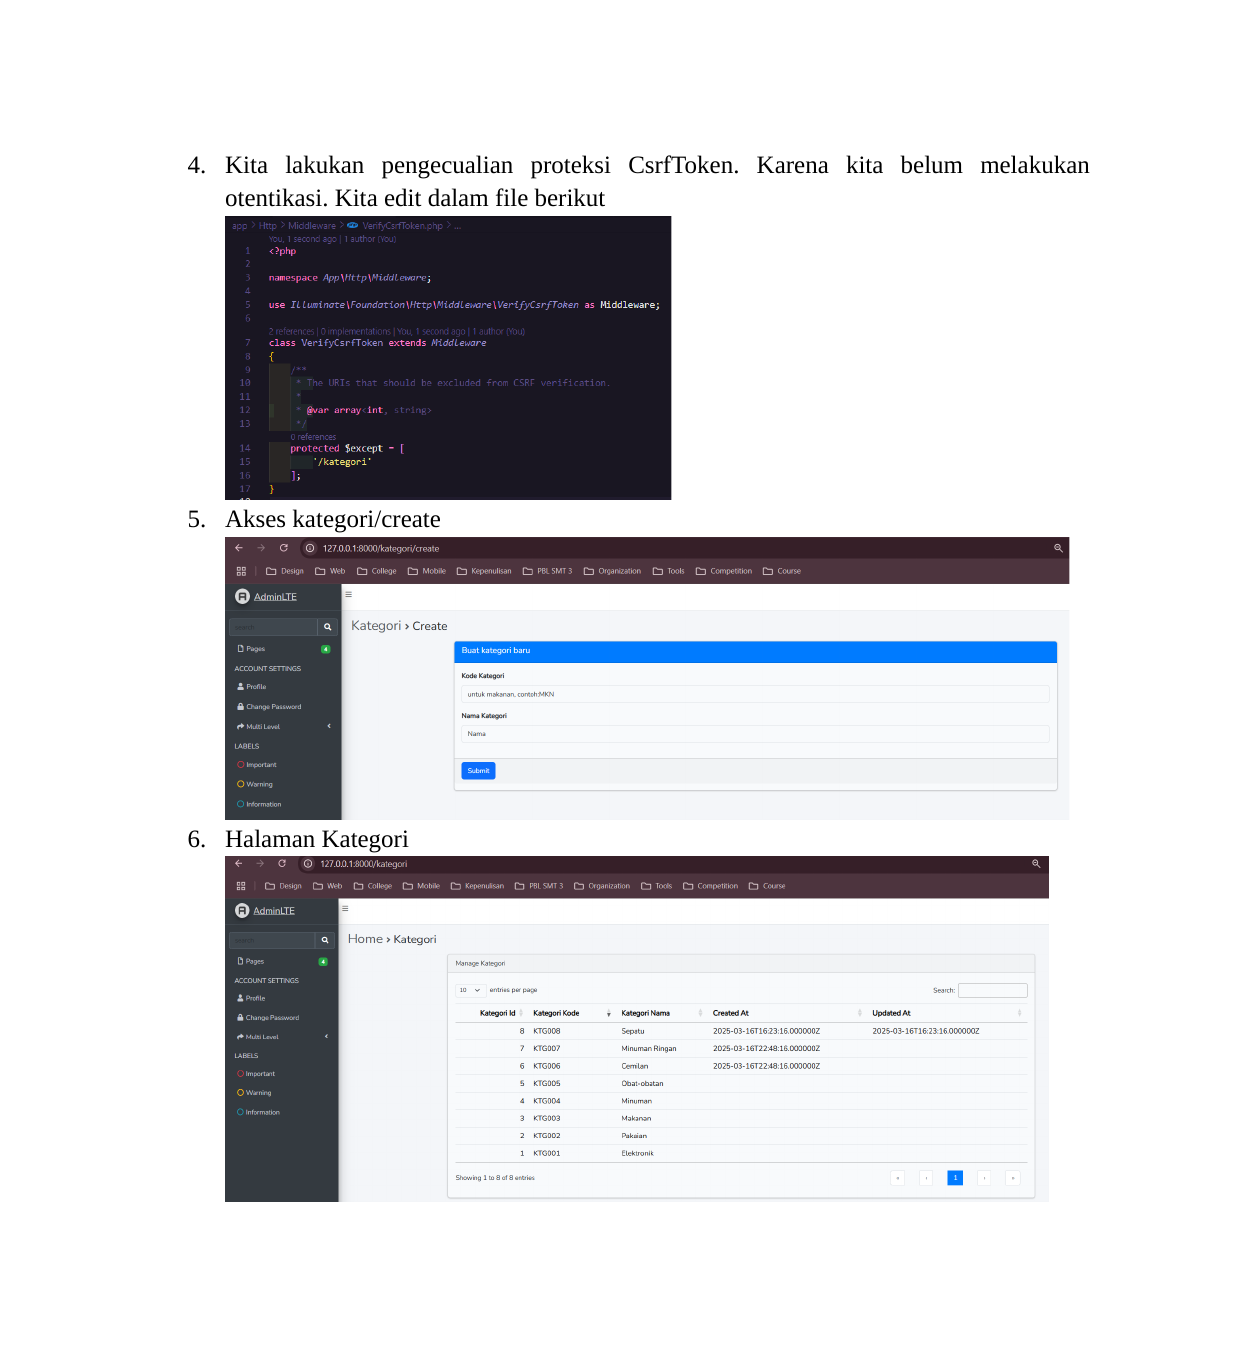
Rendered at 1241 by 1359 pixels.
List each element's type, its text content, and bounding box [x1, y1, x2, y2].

picture [225, 537, 1070, 820]
list Kita lakukan pengecualian proteksi CsrfToken. Karena kita belum melakukan otentikasi. Kita edit dalam file berikut [187, 150, 1090, 212]
picture [225, 856, 1049, 1202]
list Akses kategori/create [187, 504, 1090, 533]
list Halaman Kategori [187, 824, 1090, 853]
picture [225, 216, 672, 500]
